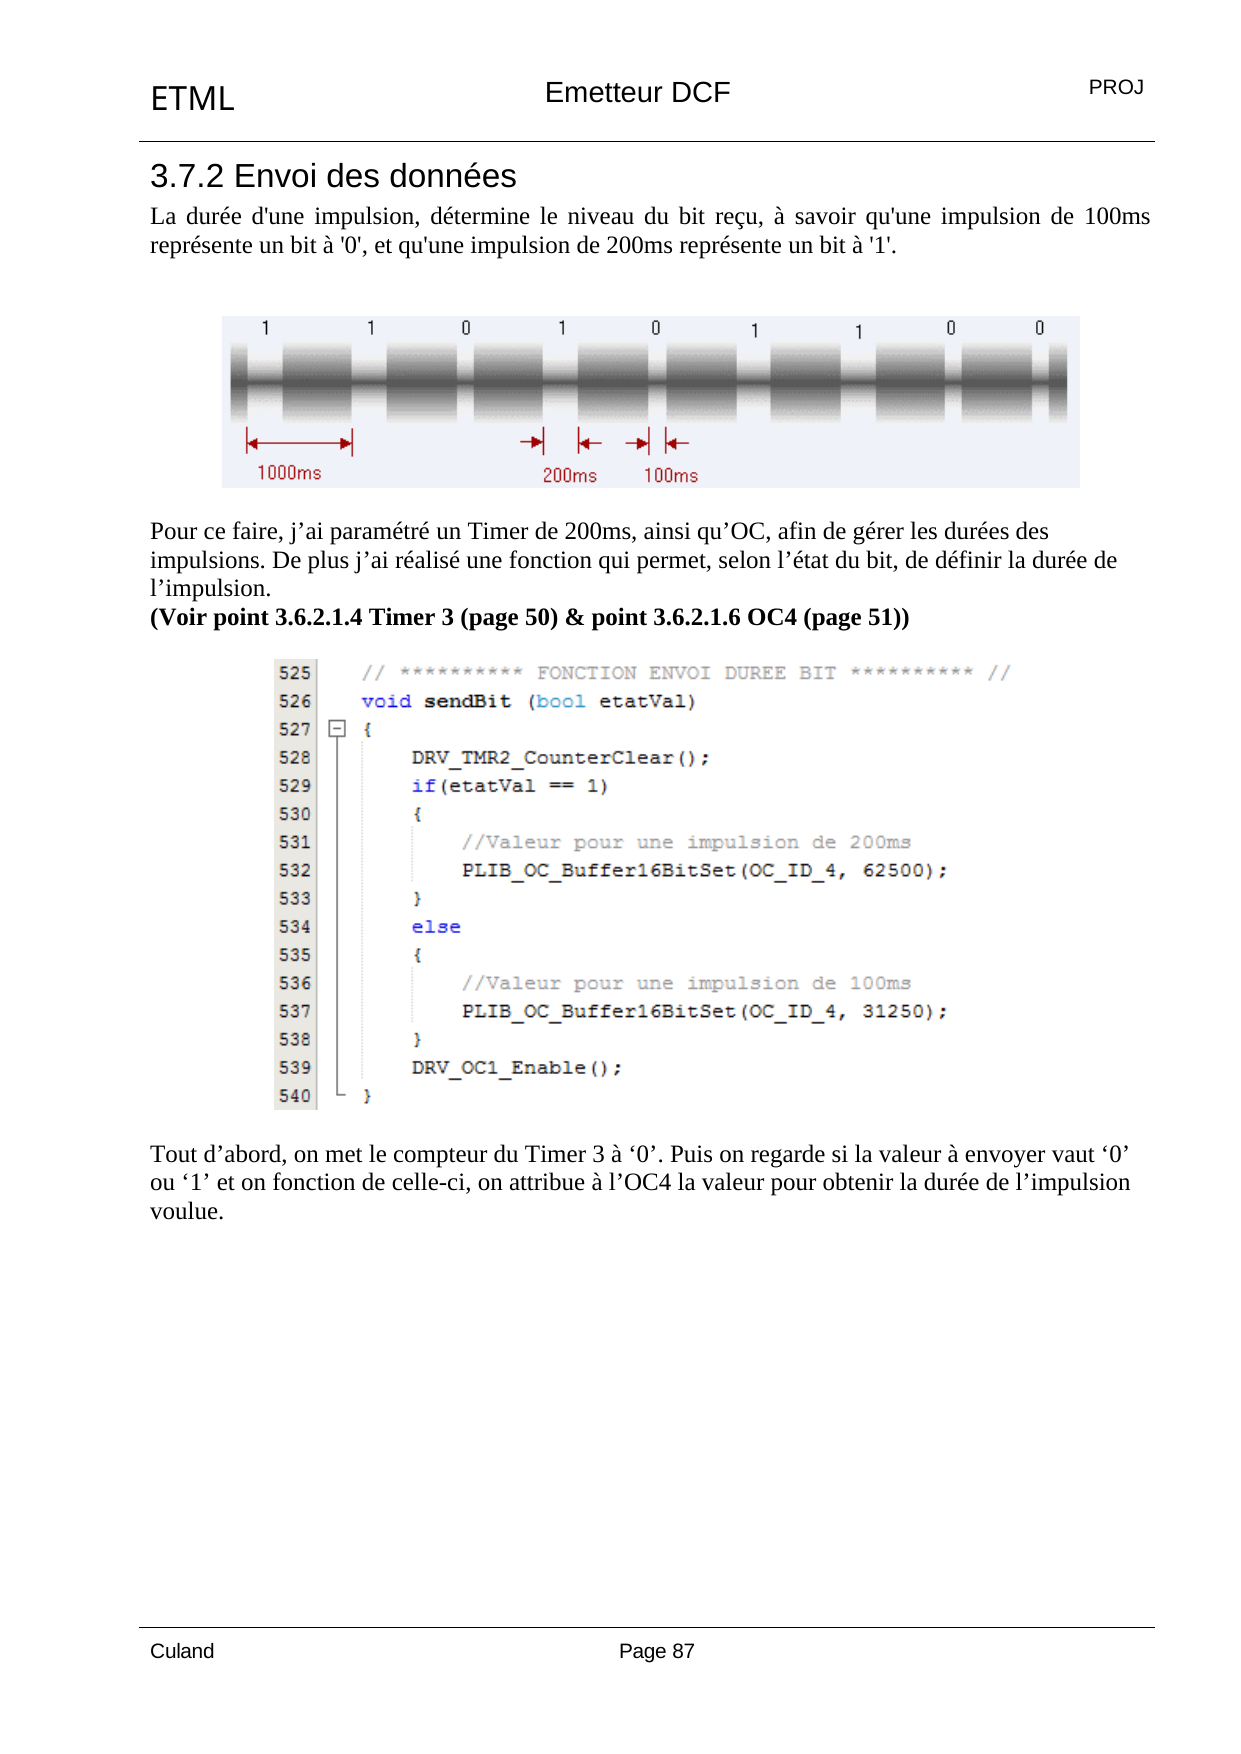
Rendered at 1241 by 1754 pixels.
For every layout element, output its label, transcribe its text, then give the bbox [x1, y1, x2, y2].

text (Voir point 3.6.2.1.4 Timer 3 (page 50) & point 3.6.2.1.6 OC4 (page 51)) [150, 602, 1152, 631]
text Pour ce faire, j’ai paramétré un Timer de 200ms, ainsi qu’OC, afin de gérer les durées des impulsions. De plus j’ai réalisé une fonction qui permet, selon l’état du bit, de définir la durée de l’impulsion. [150, 516, 1152, 602]
picture [221, 316, 1080, 488]
text La durée d'une impulsion, détermine le niveau du bit reçu, à savoir qu'une impulsion de 100ms représente un bit à '0', et qu'une impulsion de 200ms représente un bit à '1'. [150, 201, 1152, 258]
picture [274, 659, 1028, 1110]
text Tout d’abord, on met le compteur du Timer 3 à ‘0’. Puis on regarde si la valeur à envoyer vaut ‘0’ ou ‘1’ et on fonction de celle-ci, on attribue à l’OC4 la valeur pour obtenir la durée de l’impulsion voulue. [150, 1139, 1152, 1225]
subtitle Envoi des données [150, 156, 1152, 195]
